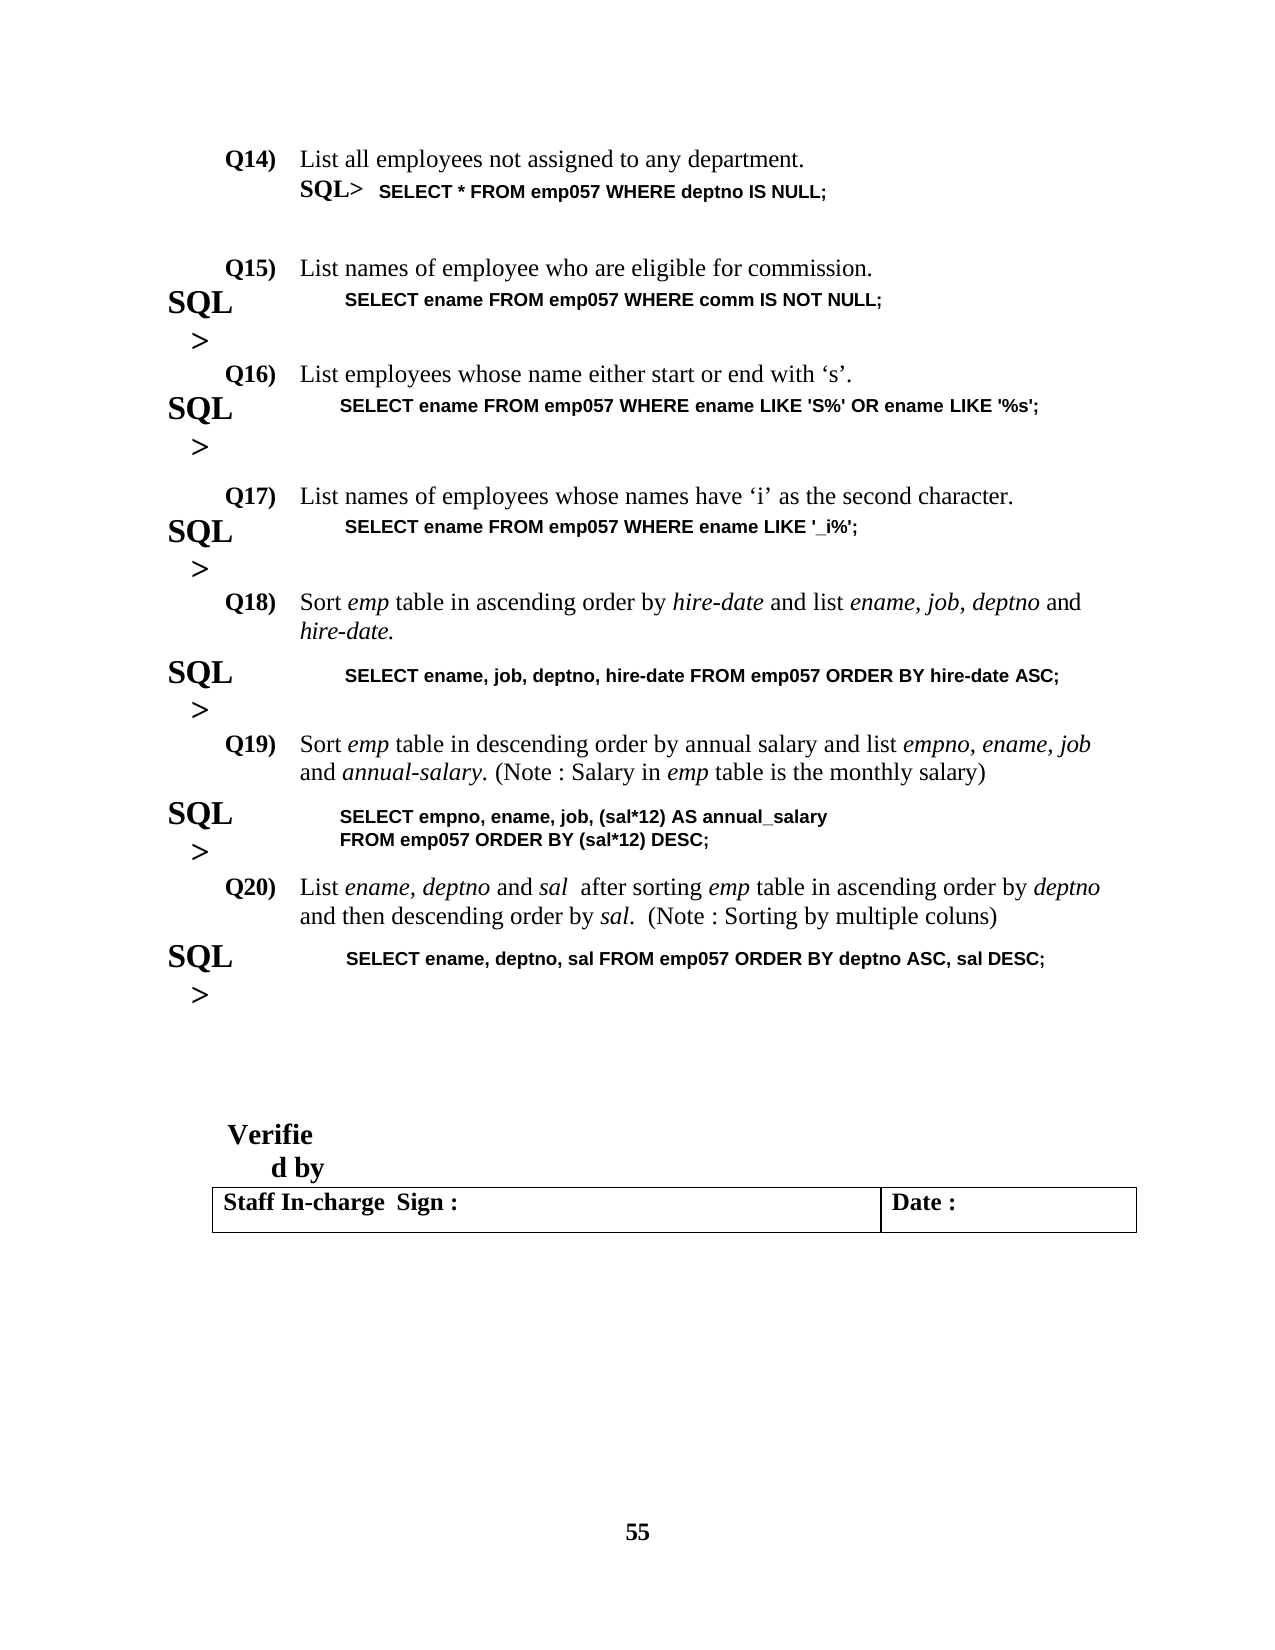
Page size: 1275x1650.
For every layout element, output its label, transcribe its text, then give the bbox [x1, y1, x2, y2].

text SELECT ename FROM emp057 WHERE comm IS NOT NULL; [344, 289, 1200, 311]
text SELECT empno, ename, job, (sal*12) AS annual_salary FROM emp057 ORDER BY (sal*12) DESC; [339, 805, 866, 850]
text Q17) List names of employees whose names have ‘i’ as the second character. [224, 481, 1200, 510]
subtitle SQL> [163, 511, 237, 587]
text SELECT ename FROM emp057 WHERE ename LIKE 'S%' OR ename LIKE '%s'; [339, 395, 1200, 417]
subtitle SQL> [163, 652, 237, 729]
text Q18) Sort emp table in ascending order by hire-date and list ename, job, deptno and [224, 587, 1200, 616]
text Q14) List all employees not assigned to any department. [224, 144, 1200, 173]
text SELECT ename, deptno, sal FROM emp057 ORDER BY deptno ASC, sal DESC; [346, 948, 1200, 969]
subtitle Verified by [227, 1117, 325, 1184]
subtitle SQL> [163, 937, 237, 1013]
subtitle SQL> [163, 388, 237, 465]
text Q16) List employees whose name either start or end with ‘s’. [224, 359, 1200, 388]
text and annual-salary. (Note : Salary in emp table is the monthly salary) [299, 757, 1200, 786]
subtitle SQL> [163, 794, 237, 870]
text SQL> SELECT * FROM emp057 WHERE deptno IS NULL; [299, 174, 1200, 204]
text hire-date. [299, 616, 1200, 645]
subtitle SQL> [163, 283, 237, 359]
text SELECT ename FROM emp057 WHERE ename LIKE '_i%'; [344, 516, 1200, 538]
text Q20) List ename, deptno and sal after sorting emp table in ascending order by deptno [224, 872, 1200, 901]
text Q19) Sort emp table in descending order by annual salary and list empno, ename, job [224, 729, 1200, 757]
text SELECT ename, job, deptno, hire-date FROM emp057 ORDER BY hire-date ASC; [344, 665, 1200, 687]
text and then descending order by sal. (Note : Sorting by multiple coluns) [299, 901, 1200, 930]
text Q15) List names of employee who are eligible for commission. [224, 253, 1200, 282]
